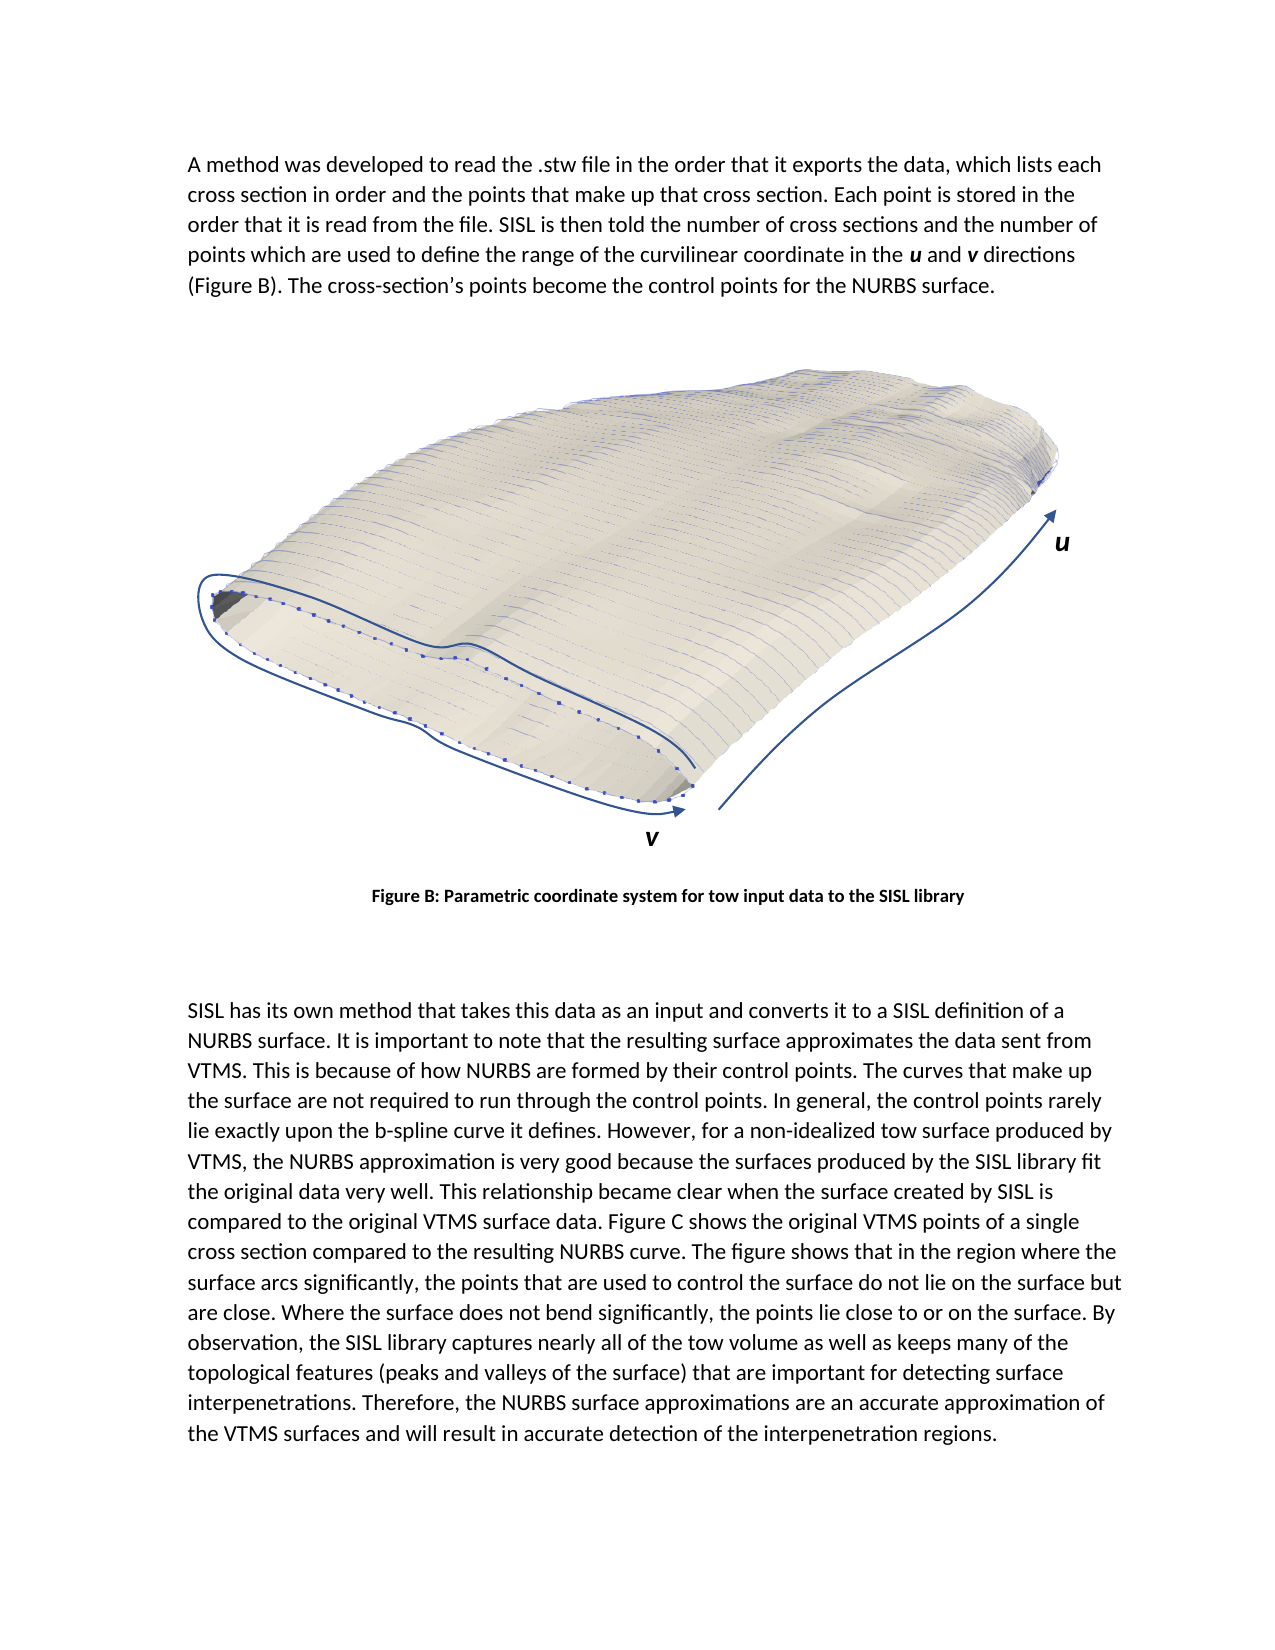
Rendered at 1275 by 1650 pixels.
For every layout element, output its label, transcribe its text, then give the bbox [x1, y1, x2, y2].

text A method was developed to read the .stw file in the order that it exports the data, which lists each cross section in order and the points that make up that cross section. Each point is stored in the order that it is read from the file. SISL is then told the number of cross sections and the number of points which are used to define the range of the curvilinear coordinate in the u and v directions (Figure B). The cross-section’s points become the control points for the NURBS surface. [187, 150, 1125, 299]
picture [193, 362, 1074, 817]
text SISL has its own method that takes this data as an input and converts it to a SISL definition of a NURBS surface. It is important to note that the resulting surface approximates the data sent from VTMS. This is because of how NURBS are formed by their control points. The curves that make up the surface are not required to run through the control points. In general, the control points rarely lie exactly upon the b-spline curve it defines. However, for a non-idealized tow surface produced by VTMS, the NURBS approximation is very good because the surfaces produced by the SISL library fit the original data very well. This relationship became clear when the surface created by SISL is compared to the original VTMS surface data. Figure C shows the original VTMS points of a single cross section compared to the resulting NURBS curve. The figure shows that in the region where the surface arcs significantly, the points that are used to control the surface do not lie on the surface but are close. Where the surface does not bend significantly, the points lie close to or on the surface. By observation, the SISL library captures nearly all of the tow volume as well as keeps many of the topological features (peaks and valleys of the surface) that are important for detecting surface interpenetrations. Therefore, the NURBS surface approximations are an accurate approximation of the VTMS surfaces and will result in accurate detection of the interpenetration regions. [187, 996, 1125, 1447]
